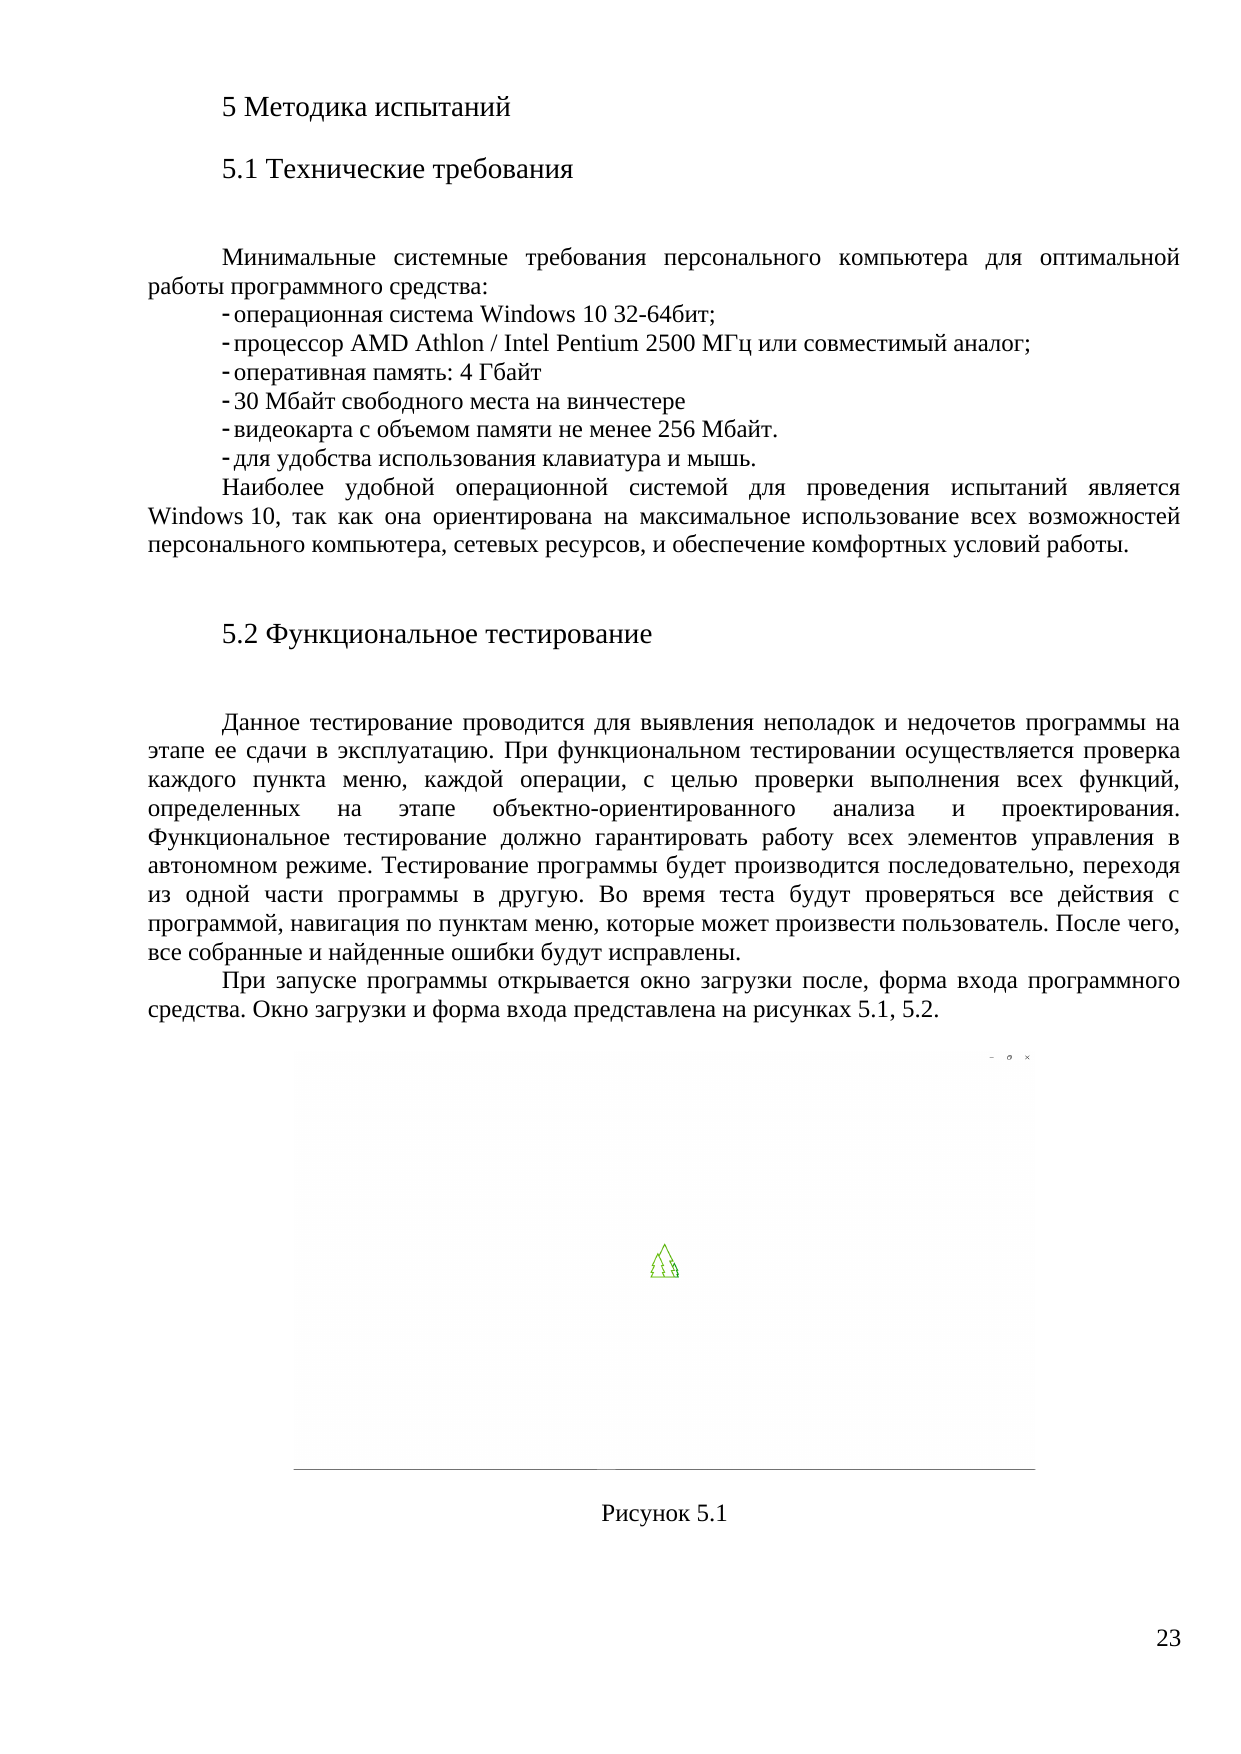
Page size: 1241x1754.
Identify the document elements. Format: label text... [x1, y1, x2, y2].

list для удобства использования клавиатура и мышь. [222, 443, 1181, 472]
text 5 Методика испытаний [148, 89, 1181, 122]
text Рисунок 5.1 [148, 1498, 1181, 1527]
list оперативная память: 4 Гбайт [222, 357, 1181, 386]
list процессор AMD Athlon / Intel Pentium 2500 МГц или совместимый аналог; [222, 328, 1181, 357]
list 30 Мбайт свободного места на винчестере [222, 386, 1181, 414]
text Минимальные системные требования персонального компьютера для оптимальной работы программного средства: [148, 242, 1181, 299]
text 5.2 Функциональное тестирование [148, 616, 1181, 649]
list операционная система Windows 10 32-64бит; [222, 299, 1181, 328]
text Данное тестирование проводится для выявления неполадок и недочетов программы на этапе ее сдачи в эксплуатацию. При функциональном тестировании осуществляется проверка каждого пункта меню, каждой операции, с целью проверки выполнения всех функций, определенных на этапе объектно-ориентированного анализа и проектирования. Функциональное тестирование должно гарантировать работу всех элементов управления в автономном режиме. Тестирование программы будет производится последовательно, переходя из одной части программы в другую. Во время теста будут проверяться все действия с программой, навигация по пунктам меню, которые может произвести пользователь. После чего, все собранные и найденные ошибки будут исправлены. [148, 707, 1181, 966]
list видеокарта с объемом памяти не менее 256 Мбайт. [222, 414, 1181, 443]
text При запуске программы открывается окно загрузки после, форма входа программного средства. Окно загрузки и форма входа представлена на рисунках 5.1, 5.2. [148, 966, 1181, 1023]
picture [293, 1051, 1036, 1470]
text 5.1 Технические требования [148, 151, 1181, 184]
text Наиболее удобной операционной системой для проведения испытаний является Windows 10, так как она ориентирована на максимальное использование всех возможностей персонального компьютера, сетевых ресурсов, и обеспечение комфортных условий работы. [148, 472, 1181, 558]
